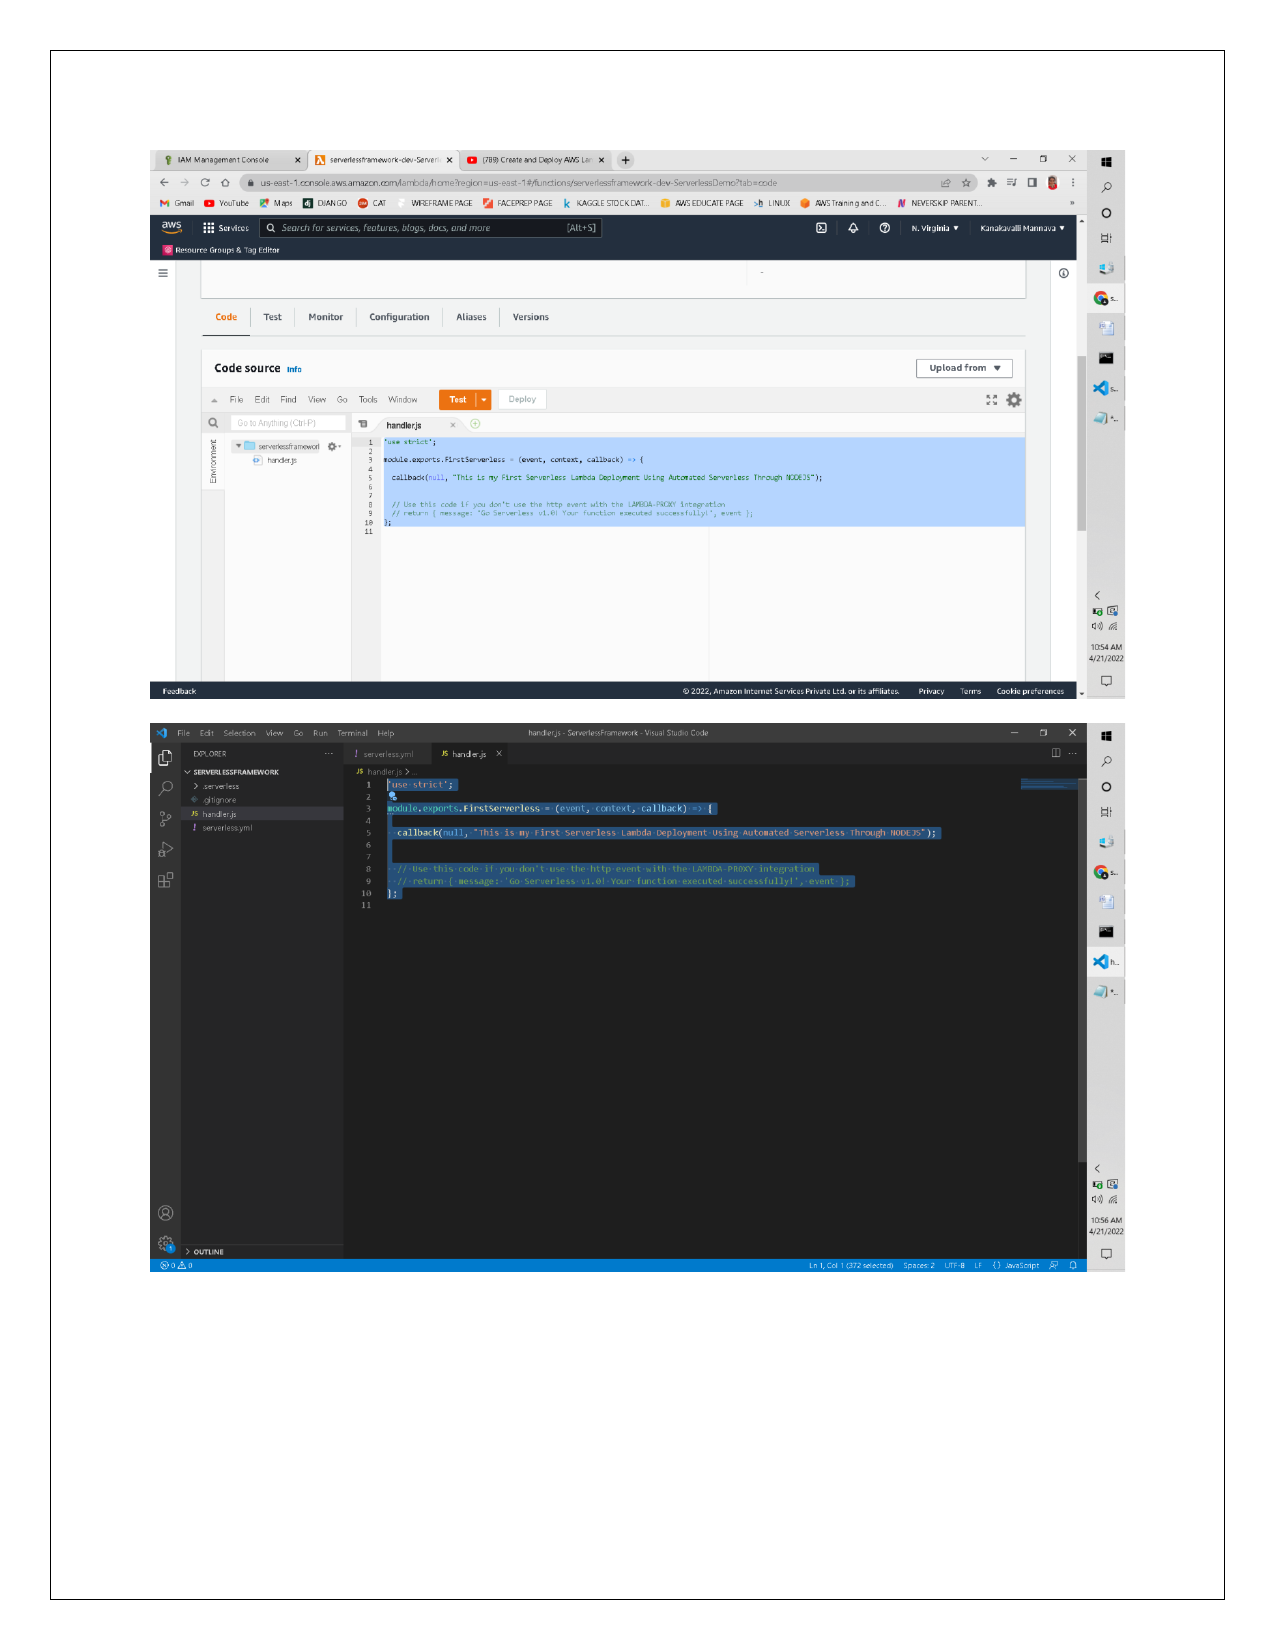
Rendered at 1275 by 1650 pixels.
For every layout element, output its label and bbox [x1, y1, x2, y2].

picture [150, 150, 1125, 699]
picture [150, 723, 1125, 1272]
